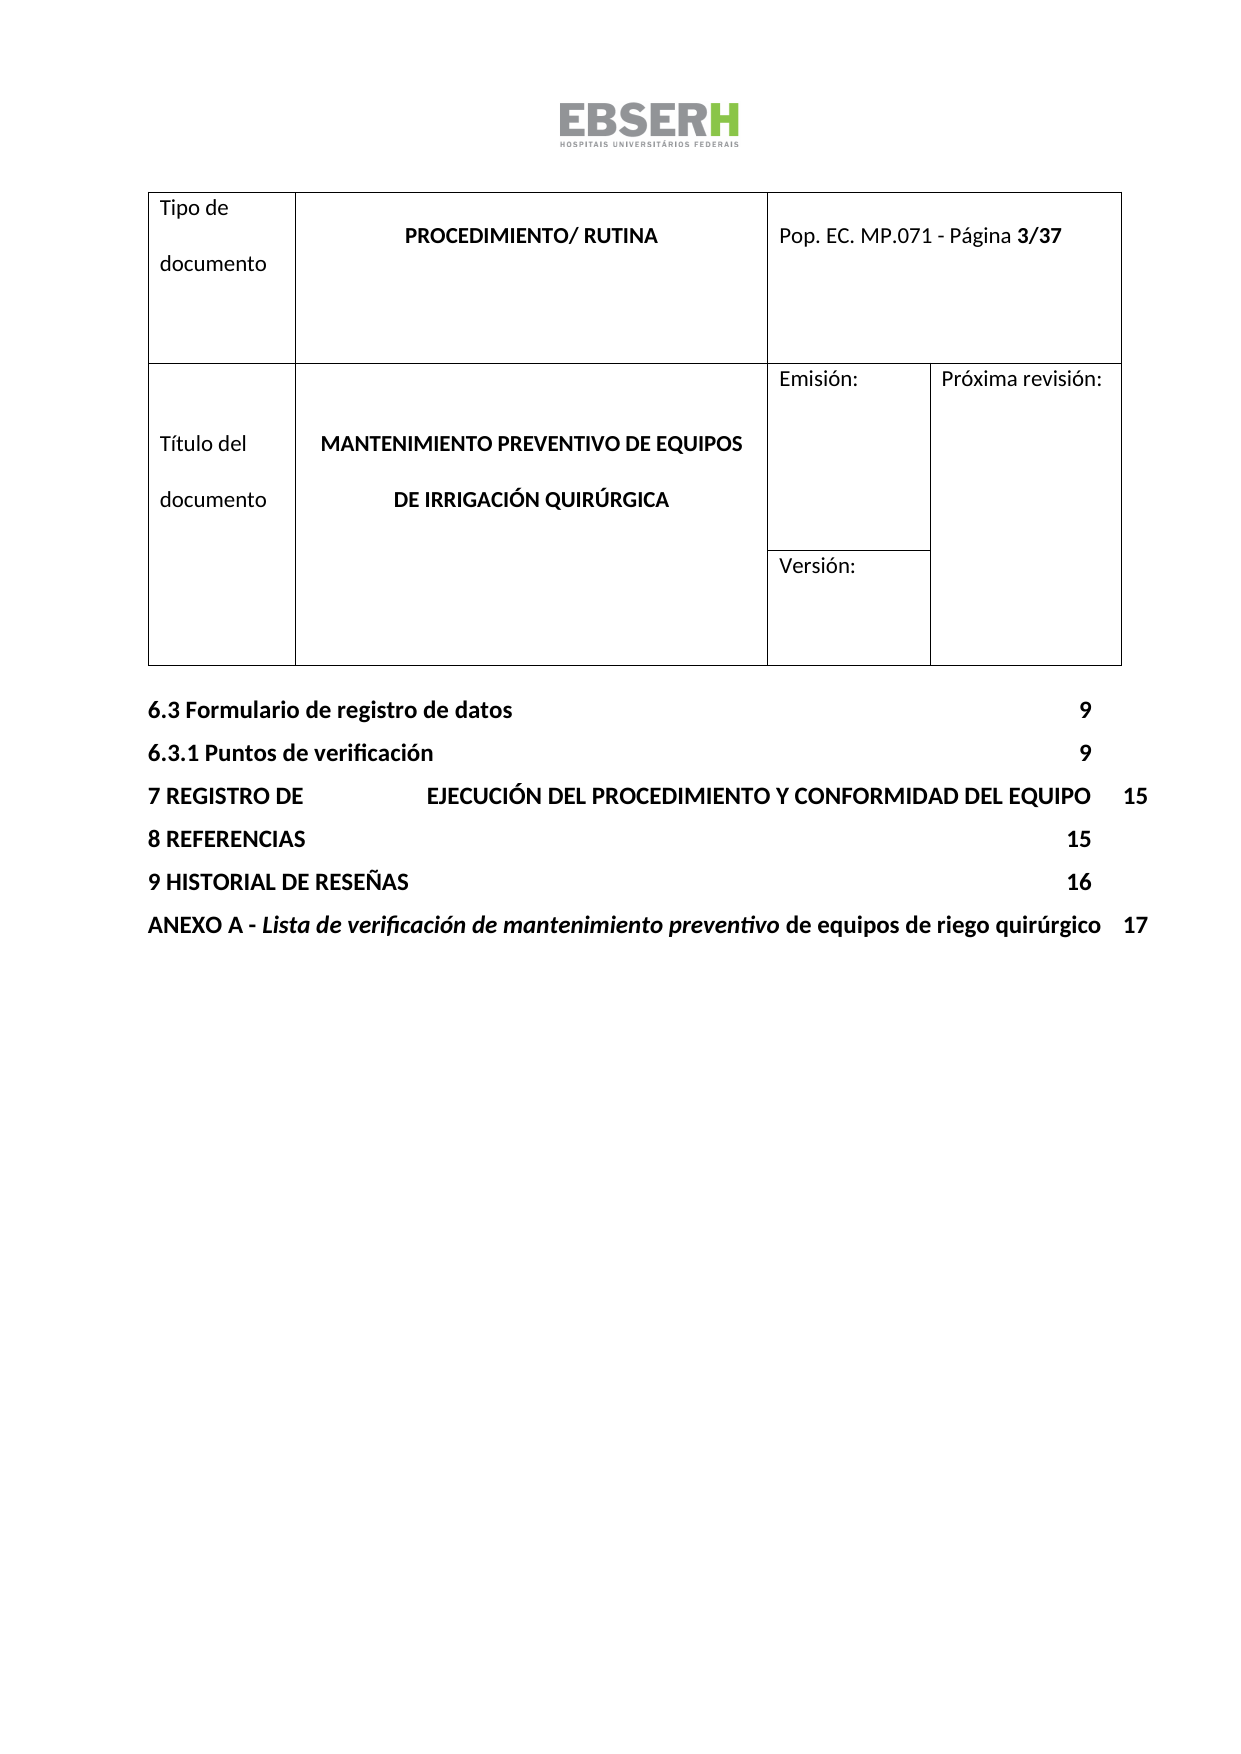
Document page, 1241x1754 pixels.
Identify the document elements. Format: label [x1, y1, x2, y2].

picture [558, 101, 741, 147]
